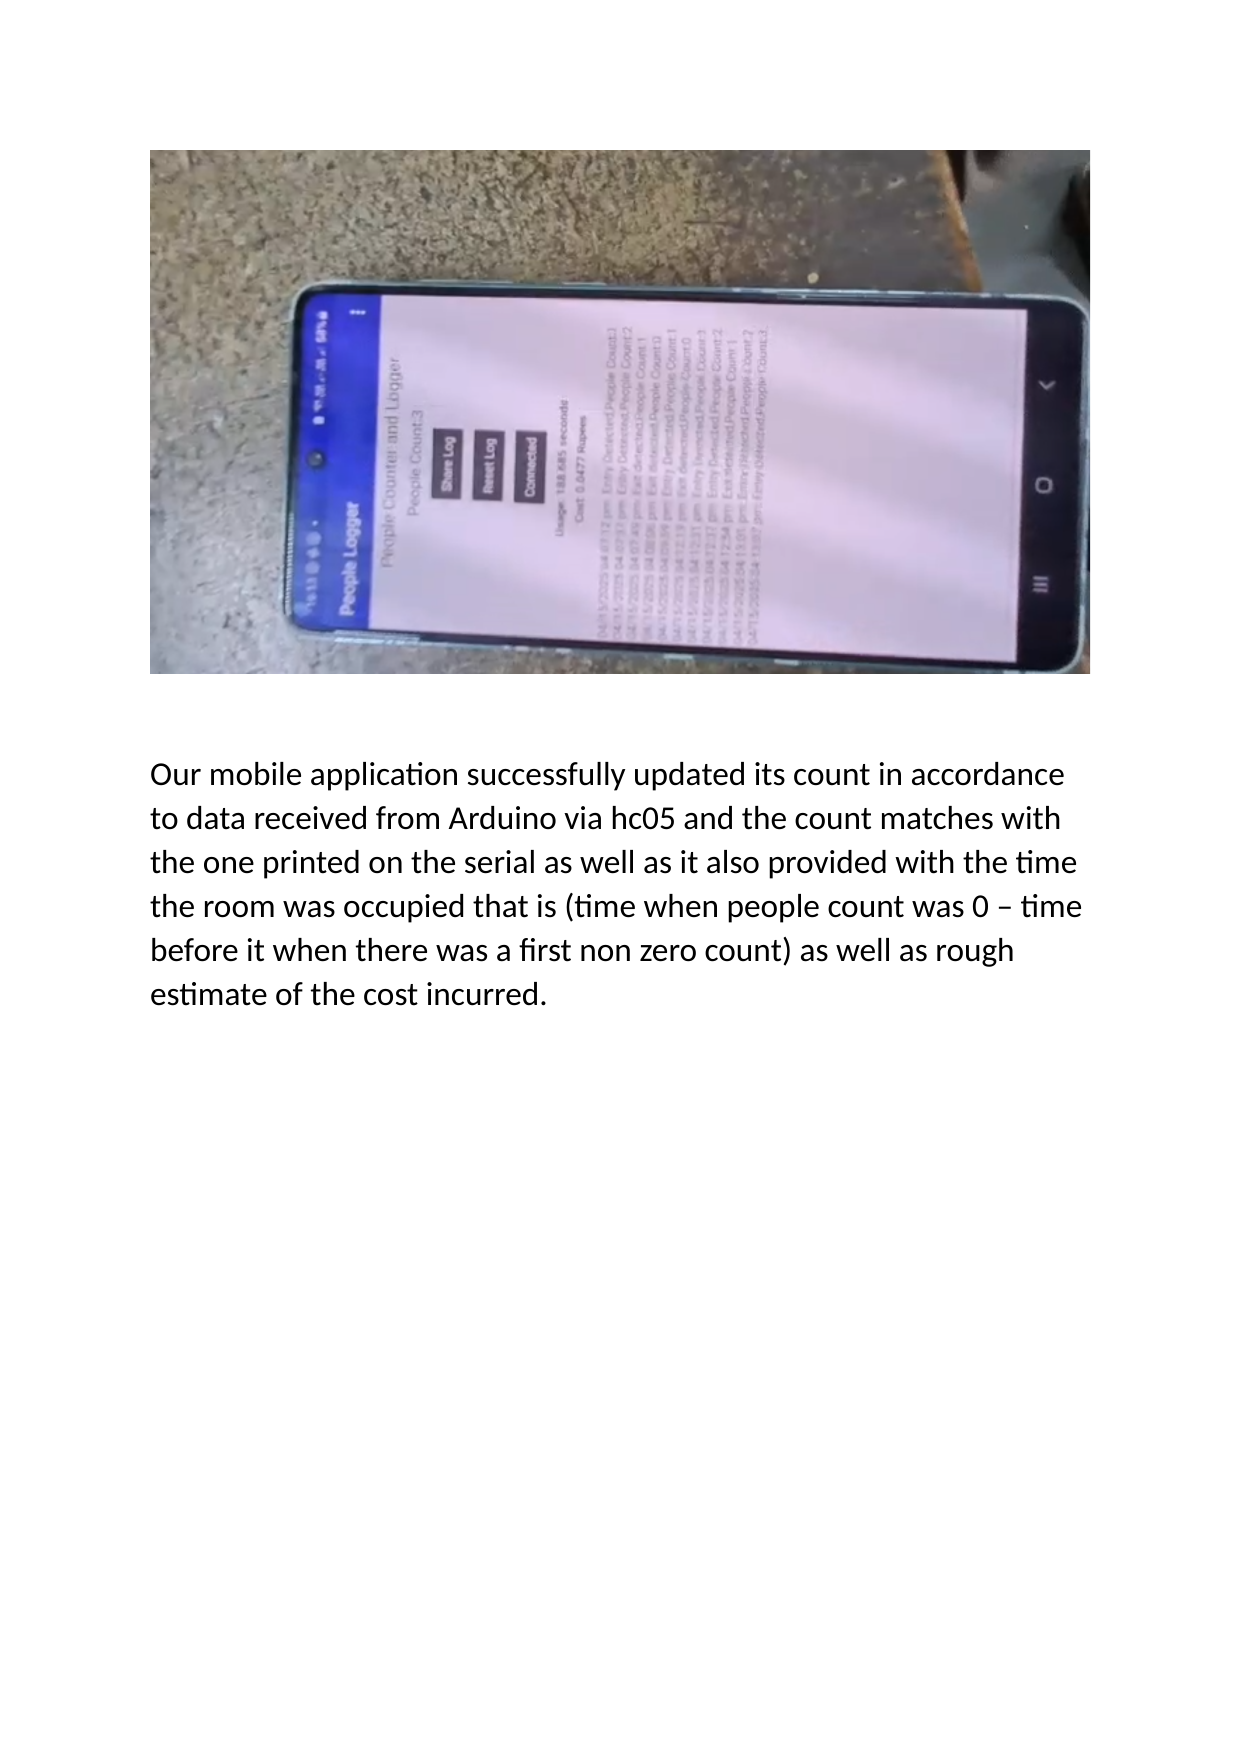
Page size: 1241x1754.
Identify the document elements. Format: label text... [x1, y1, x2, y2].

text Our mobile application successfully updated its count in accordance to data received from Arduino via hc05 and the count matches with the one printed on the serial as well as it also provided with the time the room was occupied that is (time when people count was 0 – time before it when there was a first non zero count) as well as rough estimate of the cost incurred. [150, 753, 1090, 1014]
picture [150, 150, 1091, 674]
